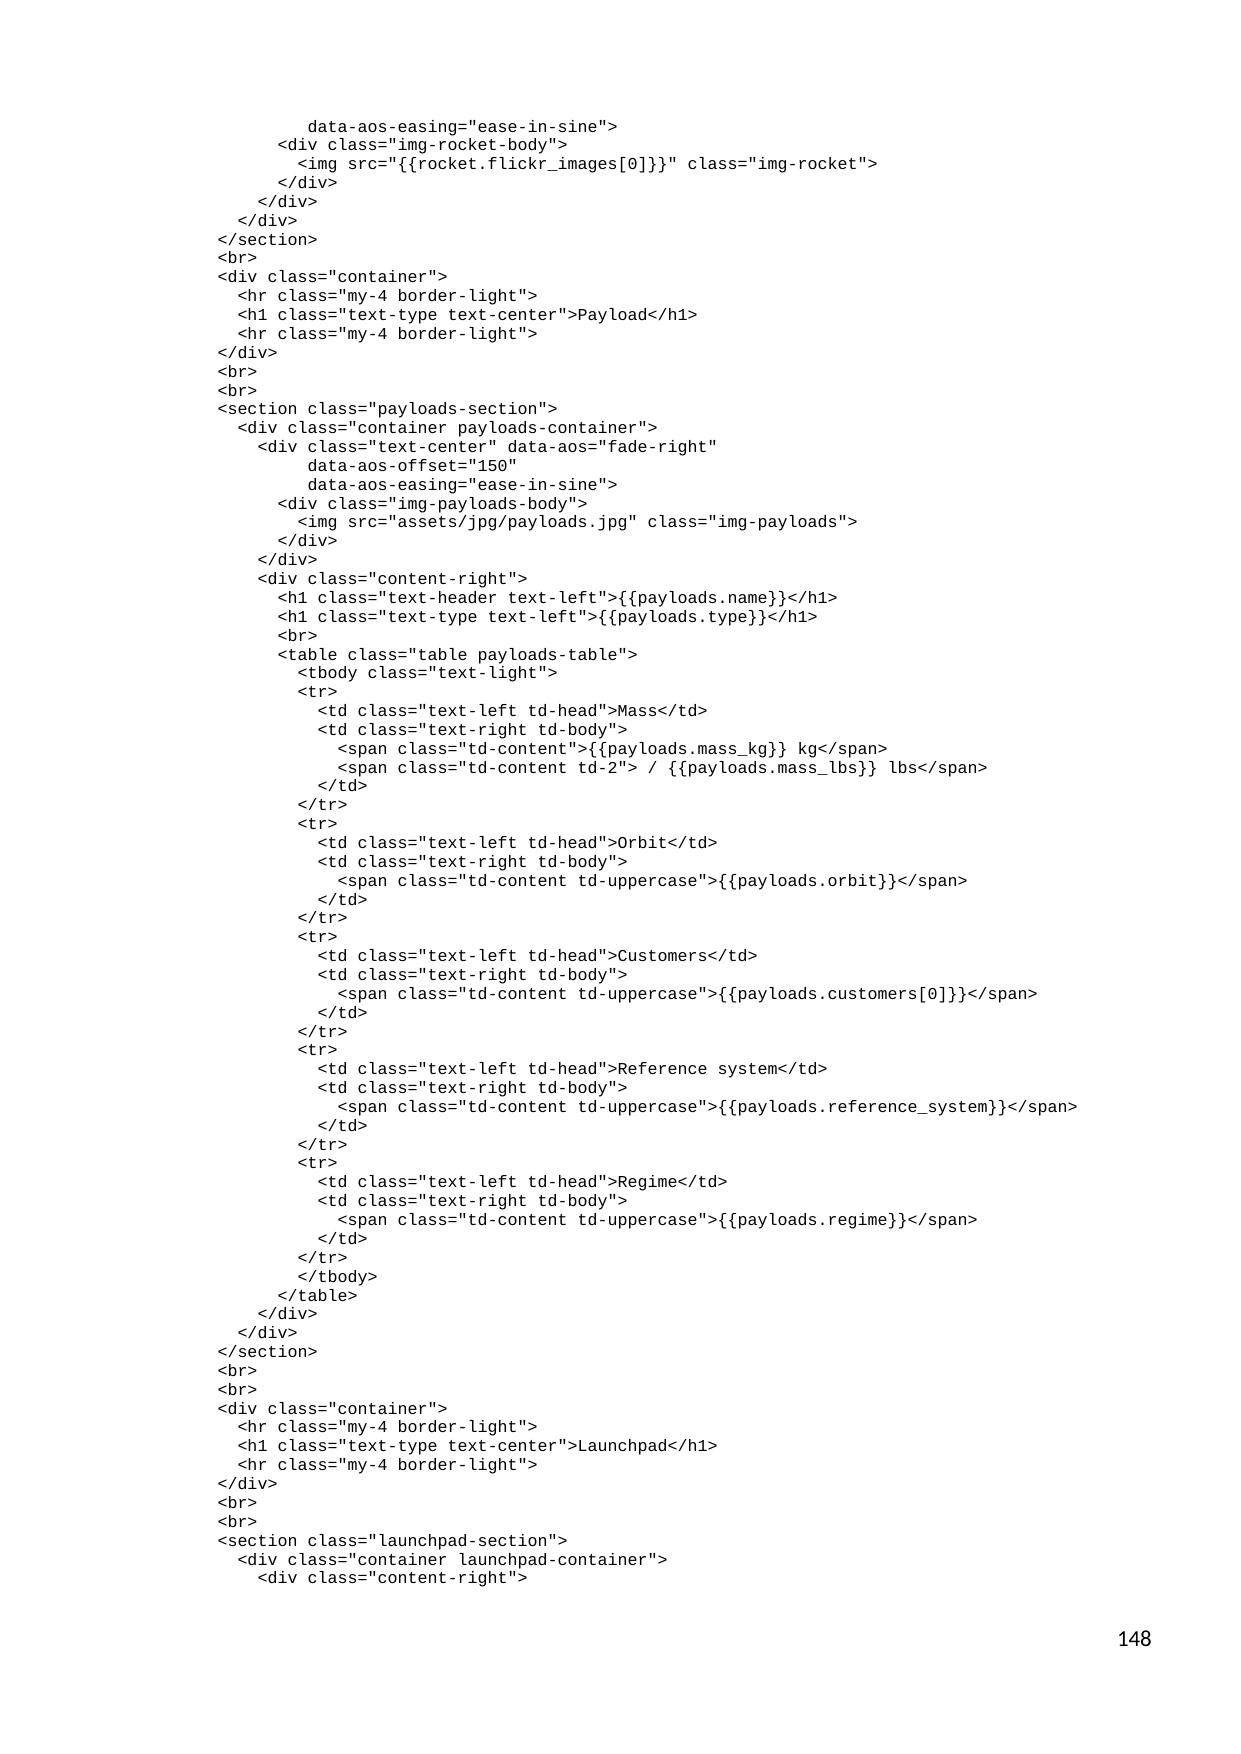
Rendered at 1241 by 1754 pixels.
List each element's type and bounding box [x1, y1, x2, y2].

text [177, 118, 1152, 1589]
